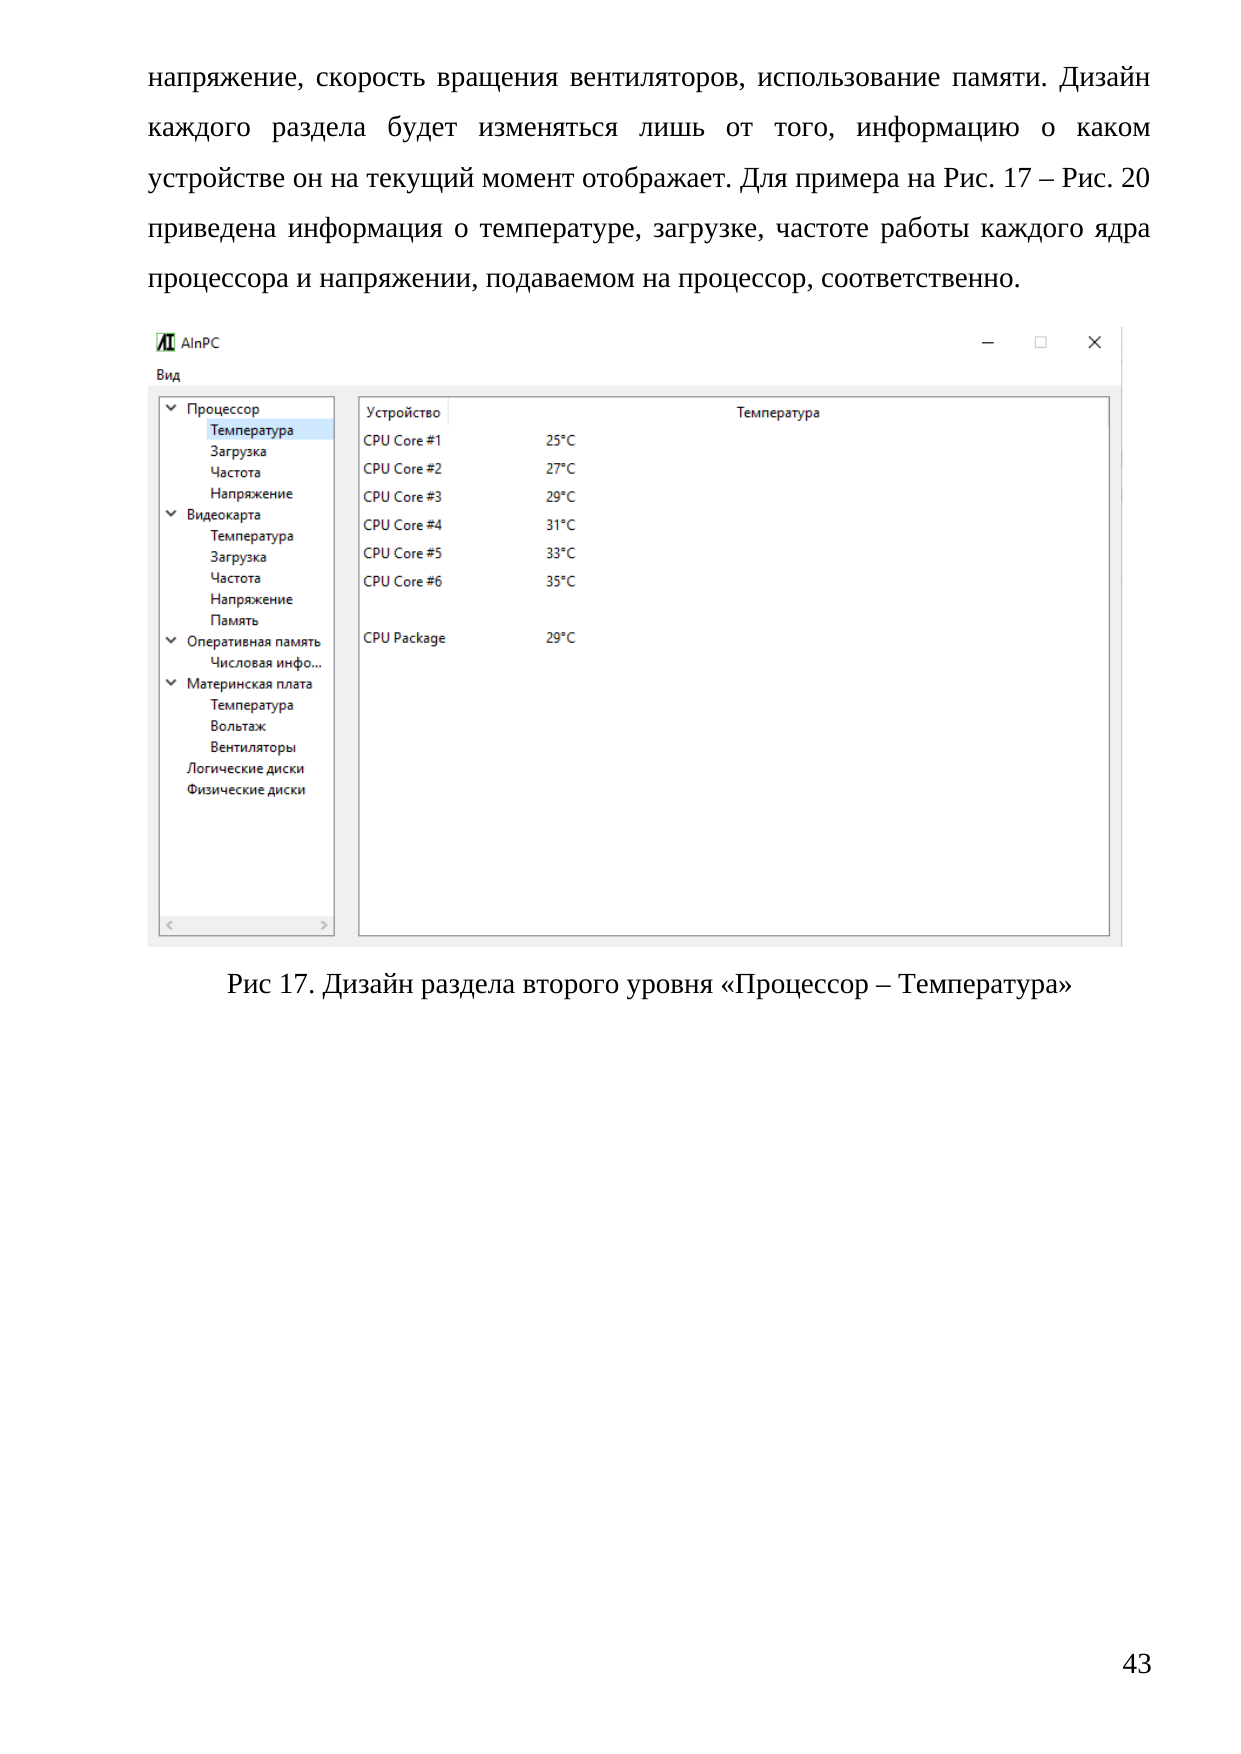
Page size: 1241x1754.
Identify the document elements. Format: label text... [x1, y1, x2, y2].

text Рис 17. Дизайн раздела второго уровня «Процессор – Температура» [148, 966, 1152, 999]
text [148, 59, 1152, 294]
picture [147, 327, 1123, 947]
